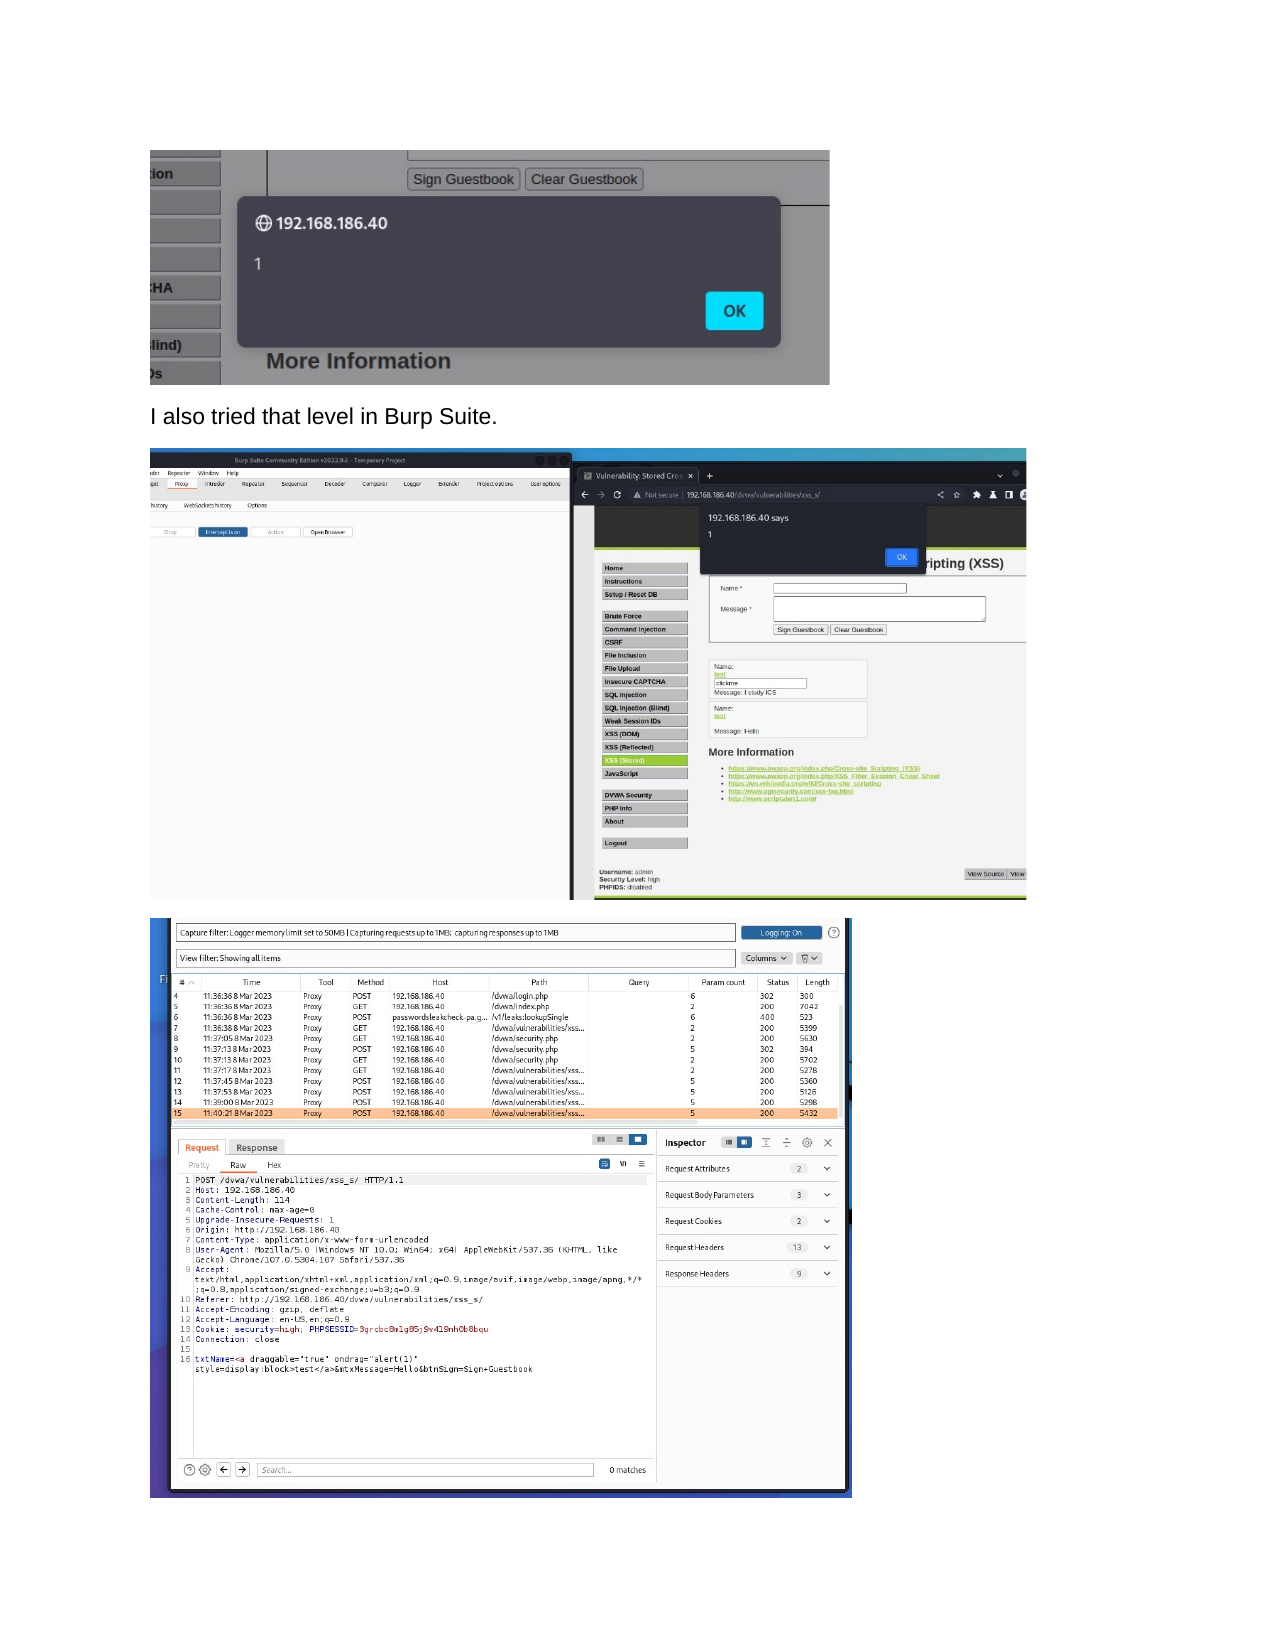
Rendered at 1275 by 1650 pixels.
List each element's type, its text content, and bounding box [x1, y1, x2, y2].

text I also tried that level in Burp Suite. [150, 403, 1125, 429]
picture [150, 918, 852, 1498]
picture [150, 150, 830, 385]
picture [150, 448, 1027, 900]
